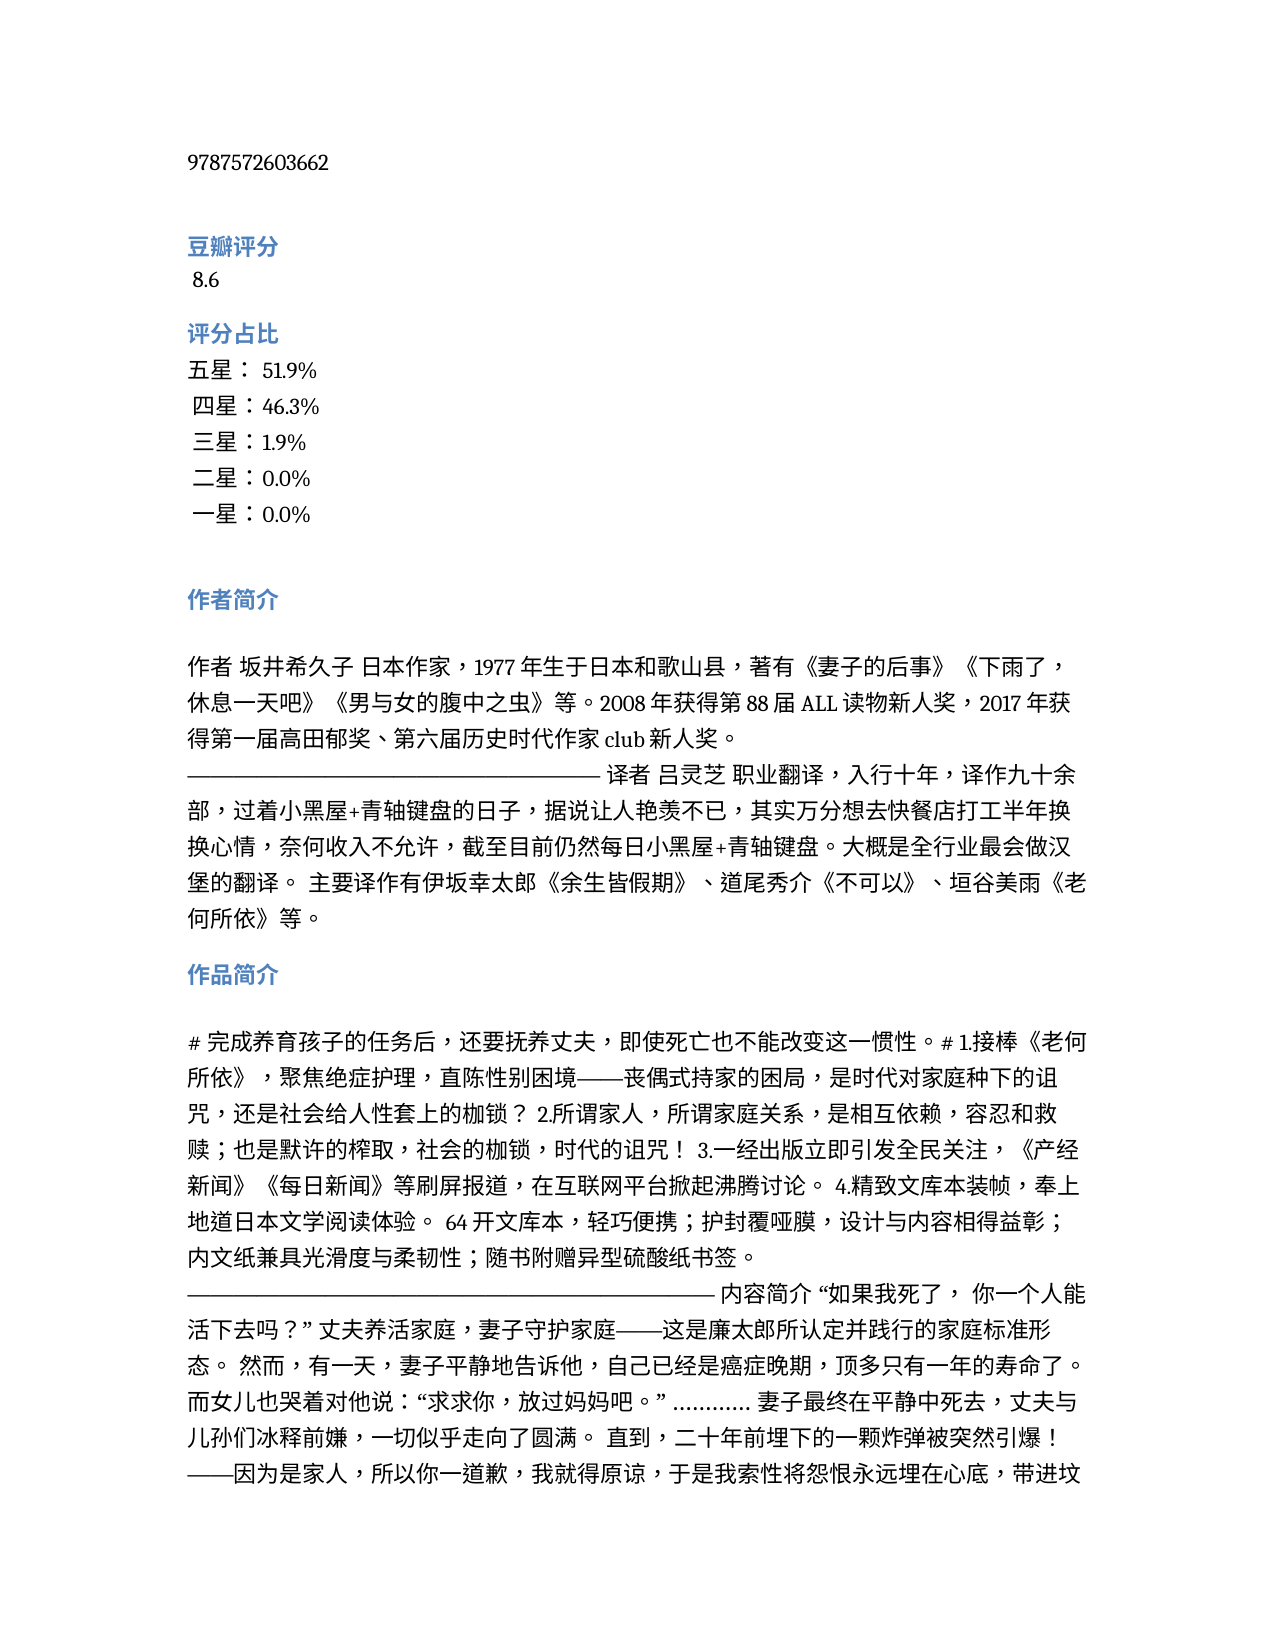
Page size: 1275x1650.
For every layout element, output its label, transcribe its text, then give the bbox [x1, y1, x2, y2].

text 作者 坂井希久子 日本作家，1977年生于日本和歌山县，著有《妻子的后事》《下雨了，休息一天吧》《男与女的腹中之虫》等。2008年获得第88届ALL读物新人奖，2017年获得第一届高田郁奖、第六届历史时代作家club新人奖。 —————————————————— 译者 吕灵芝 职业翻译，入行十年，译作九十余部，过着小黑屋+青轴键盘的日子，据说让人艳羡不已，其实万分想去快餐店打工半年换换心情，奈何收入不允许，截至目前仍然每日小黑屋+青轴键盘。大概是全行业最会做汉堡的翻译。 主要译作有伊坂幸太郎《余生皆假期》、道尾秀介《不可以》、垣谷美雨《老何所依》等。 [187, 620, 1087, 934]
subtitle 豆瓣评分 [187, 231, 1087, 262]
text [187, 150, 1087, 207]
text 五星： 51.9% 四星： 46.3% 三星： 1.9% 二星： 0.0% 一星： 0.0% [187, 354, 1087, 559]
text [187, 995, 1087, 1489]
subtitle 作品简介 [187, 959, 1087, 991]
text 8.6 [187, 267, 1087, 293]
subtitle 评分占比 [187, 318, 1087, 349]
subtitle 作者简介 [187, 584, 1087, 615]
